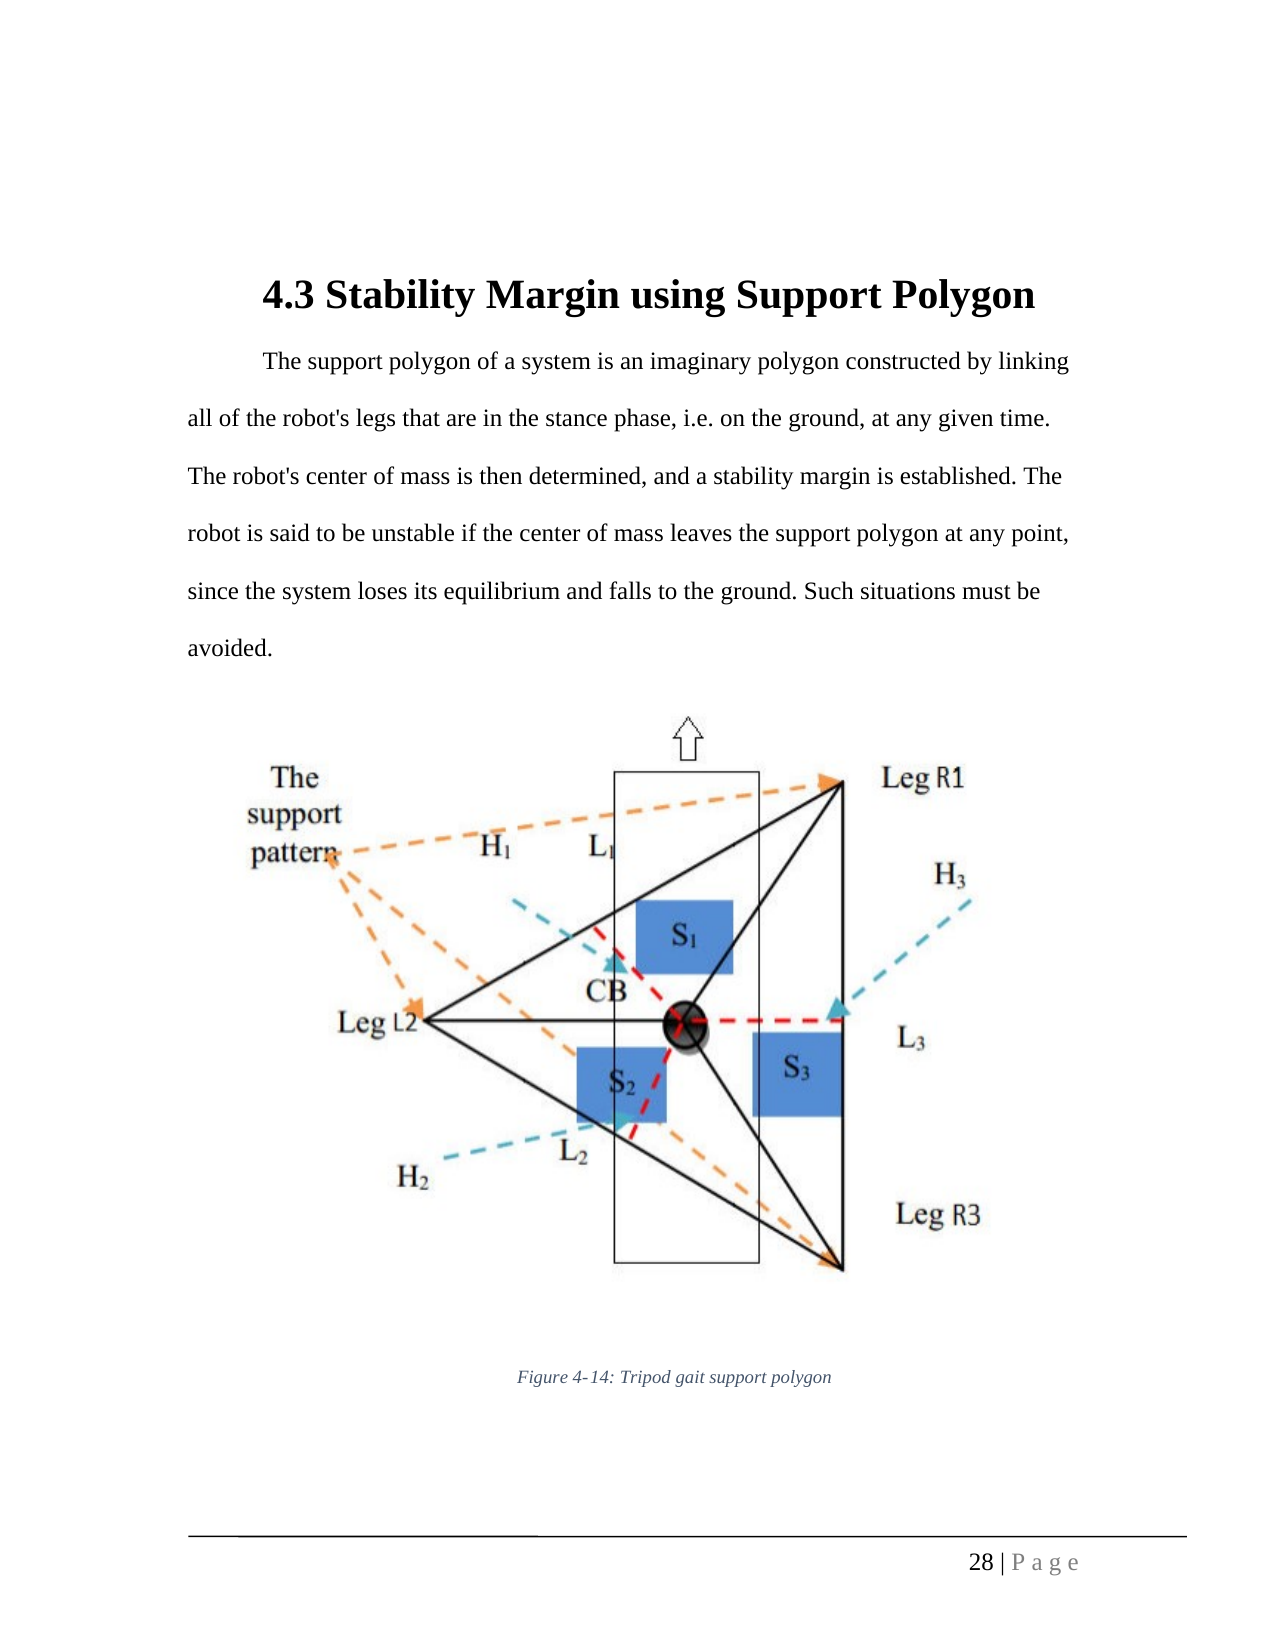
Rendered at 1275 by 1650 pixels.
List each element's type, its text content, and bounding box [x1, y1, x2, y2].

text The support polygon of a system is an imaginary polygon constructed by linking all of the robot's legs that are in the stance phase, i.e. on the ground, at any given time. The robot's center of mass is then determined, and a stability margin is established. The robot is said to be unstable if the center of mass leaves the support polygon at any point, since the system loses its equilibrium and falls to the ground. Such situations must be avoided. [187, 346, 1087, 690]
picture [187, 690, 1088, 1338]
subtitle 4.3 Stability Margin using Support Polygon [187, 269, 1087, 317]
